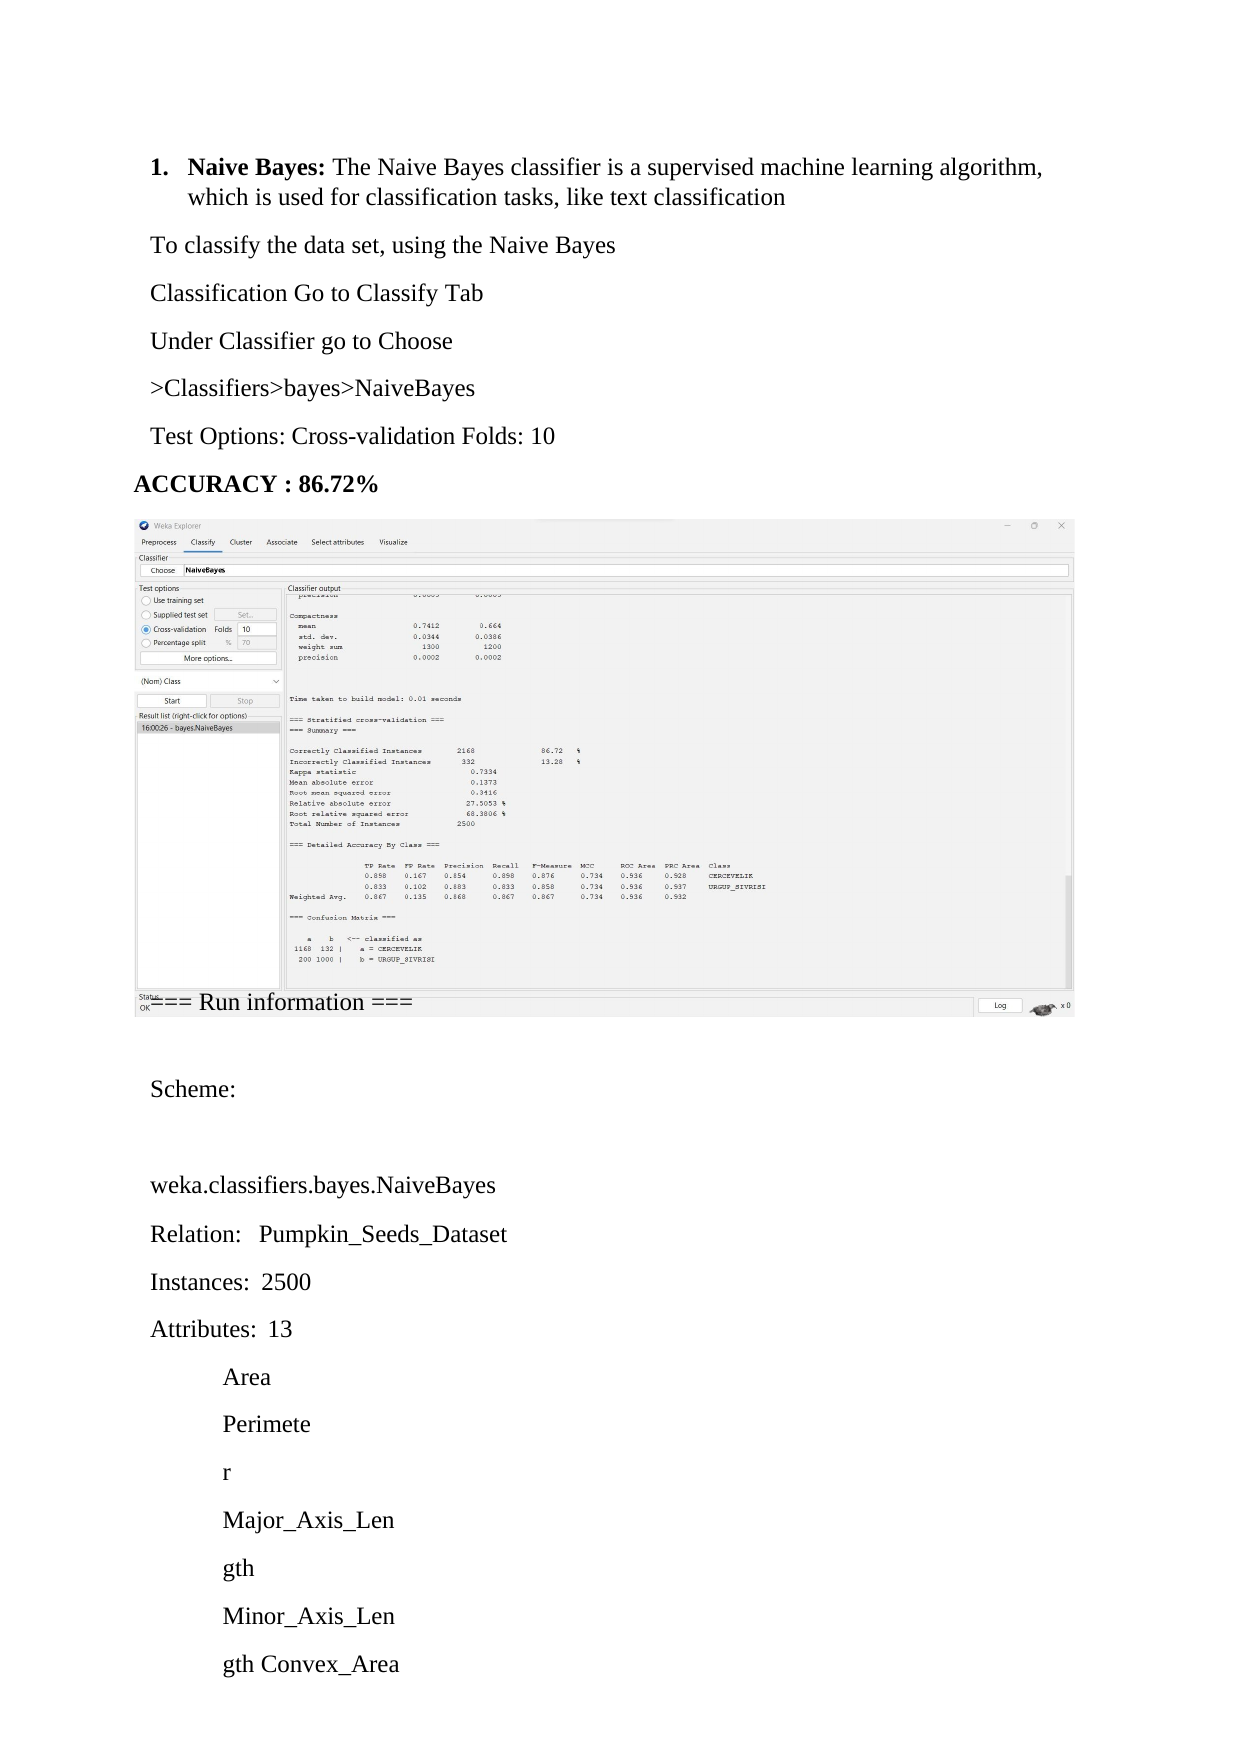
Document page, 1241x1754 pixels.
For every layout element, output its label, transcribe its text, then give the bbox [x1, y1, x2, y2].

text To classify the data set, using the Naive Bayes Classification Go to Classify Tab [150, 230, 719, 306]
text ACCURACY : 86.72% [133, 469, 1107, 498]
picture [134, 519, 1075, 1017]
text Scheme: weka.classifiers.bayes.NaiveBayes Relation: Pumpkin_Seeds_Dataset Instances: 2500 [150, 1074, 581, 1296]
text Attributes: 13 [150, 1315, 1107, 1343]
list Naive Bayes: The Naive Bayes classifier is a supervised machine learning algorithm, which is used for classification tasks, like text classification [150, 152, 1082, 211]
text Major_Axis_Length Minor_Axis_Length Convex_Area [222, 1505, 403, 1678]
text Under Classifier go to Choose >Classifiers>bayes>NaiveBayes [150, 326, 719, 402]
text Area Perimeter [222, 1362, 317, 1486]
text === Run information === [150, 987, 1107, 1016]
text Test Options: Cross-validation Folds: 10 [150, 421, 719, 450]
